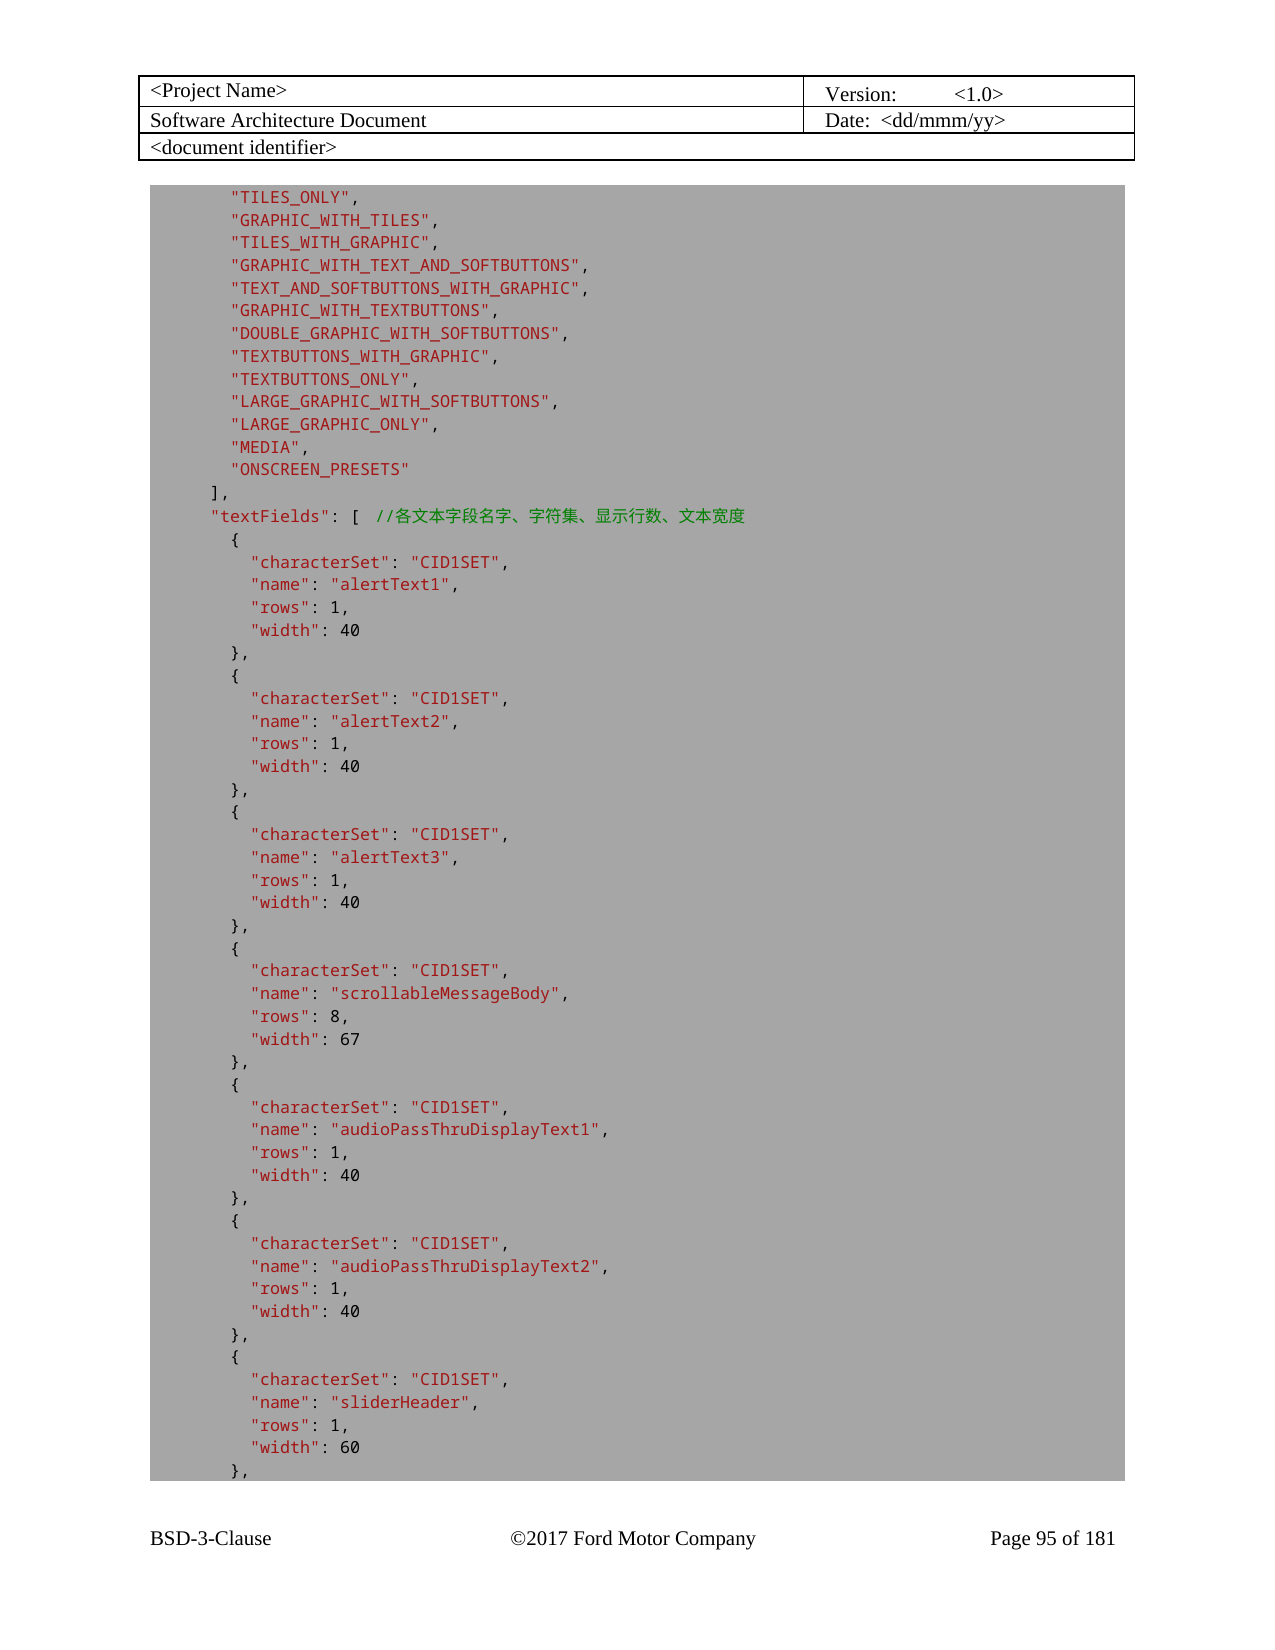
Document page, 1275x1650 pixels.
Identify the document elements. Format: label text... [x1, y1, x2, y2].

text }, [150, 914, 1125, 936]
text "GRAPHIC_WITH_TILES", [150, 208, 1125, 231]
text ], [150, 481, 1125, 503]
text "rows": 1, [150, 596, 1125, 618]
text "width": 40 [150, 755, 1125, 777]
text "TILES_ONLY", [150, 185, 1125, 208]
text "characterSet": "CID1SET", [150, 550, 1125, 573]
text "GRAPHIC_WITH_TEXTBUTTONS", [150, 299, 1125, 322]
text }, [150, 641, 1125, 664]
text "ONSCREEN_PRESETS" [150, 458, 1125, 481]
text { [150, 528, 1125, 550]
text }, [150, 777, 1125, 800]
text { [150, 800, 1125, 823]
text "DOUBLE_GRAPHIC_WITH_SOFTBUTTONS", [150, 322, 1125, 344]
text "characterSet": "CID1SET", [150, 823, 1125, 846]
text "width": 40 [150, 618, 1125, 641]
text "width": 40 [150, 891, 1125, 914]
text "GRAPHIC_WITH_TEXT_AND_SOFTBUTTONS", [150, 253, 1125, 276]
text "name": "alertText2", [150, 709, 1125, 732]
text "name": "alertText1", [150, 573, 1125, 596]
text "TEXTBUTTONS_WITH_GRAPHIC", [150, 344, 1125, 367]
text "characterSet": "CID1SET", [150, 687, 1125, 709]
text "textFields": [ //各文本字段名字、字符集、显示行数、文本宽度 [150, 503, 1125, 528]
text "LARGE_GRAPHIC_WITH_SOFTBUTTONS", [150, 390, 1125, 412]
text "rows": 1, [150, 732, 1125, 755]
text "TEXT_AND_SOFTBUTTONS_WITH_GRAPHIC", [150, 276, 1125, 299]
text { [150, 664, 1125, 687]
text "MEDIA", [150, 435, 1125, 458]
text "TILES_WITH_GRAPHIC", [150, 231, 1125, 253]
text "LARGE_GRAPHIC_ONLY", [150, 412, 1125, 435]
text "rows": 1, [150, 868, 1125, 891]
text "TEXTBUTTONS_ONLY", [150, 367, 1125, 390]
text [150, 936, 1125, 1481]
text "name": "alertText3", [150, 846, 1125, 868]
